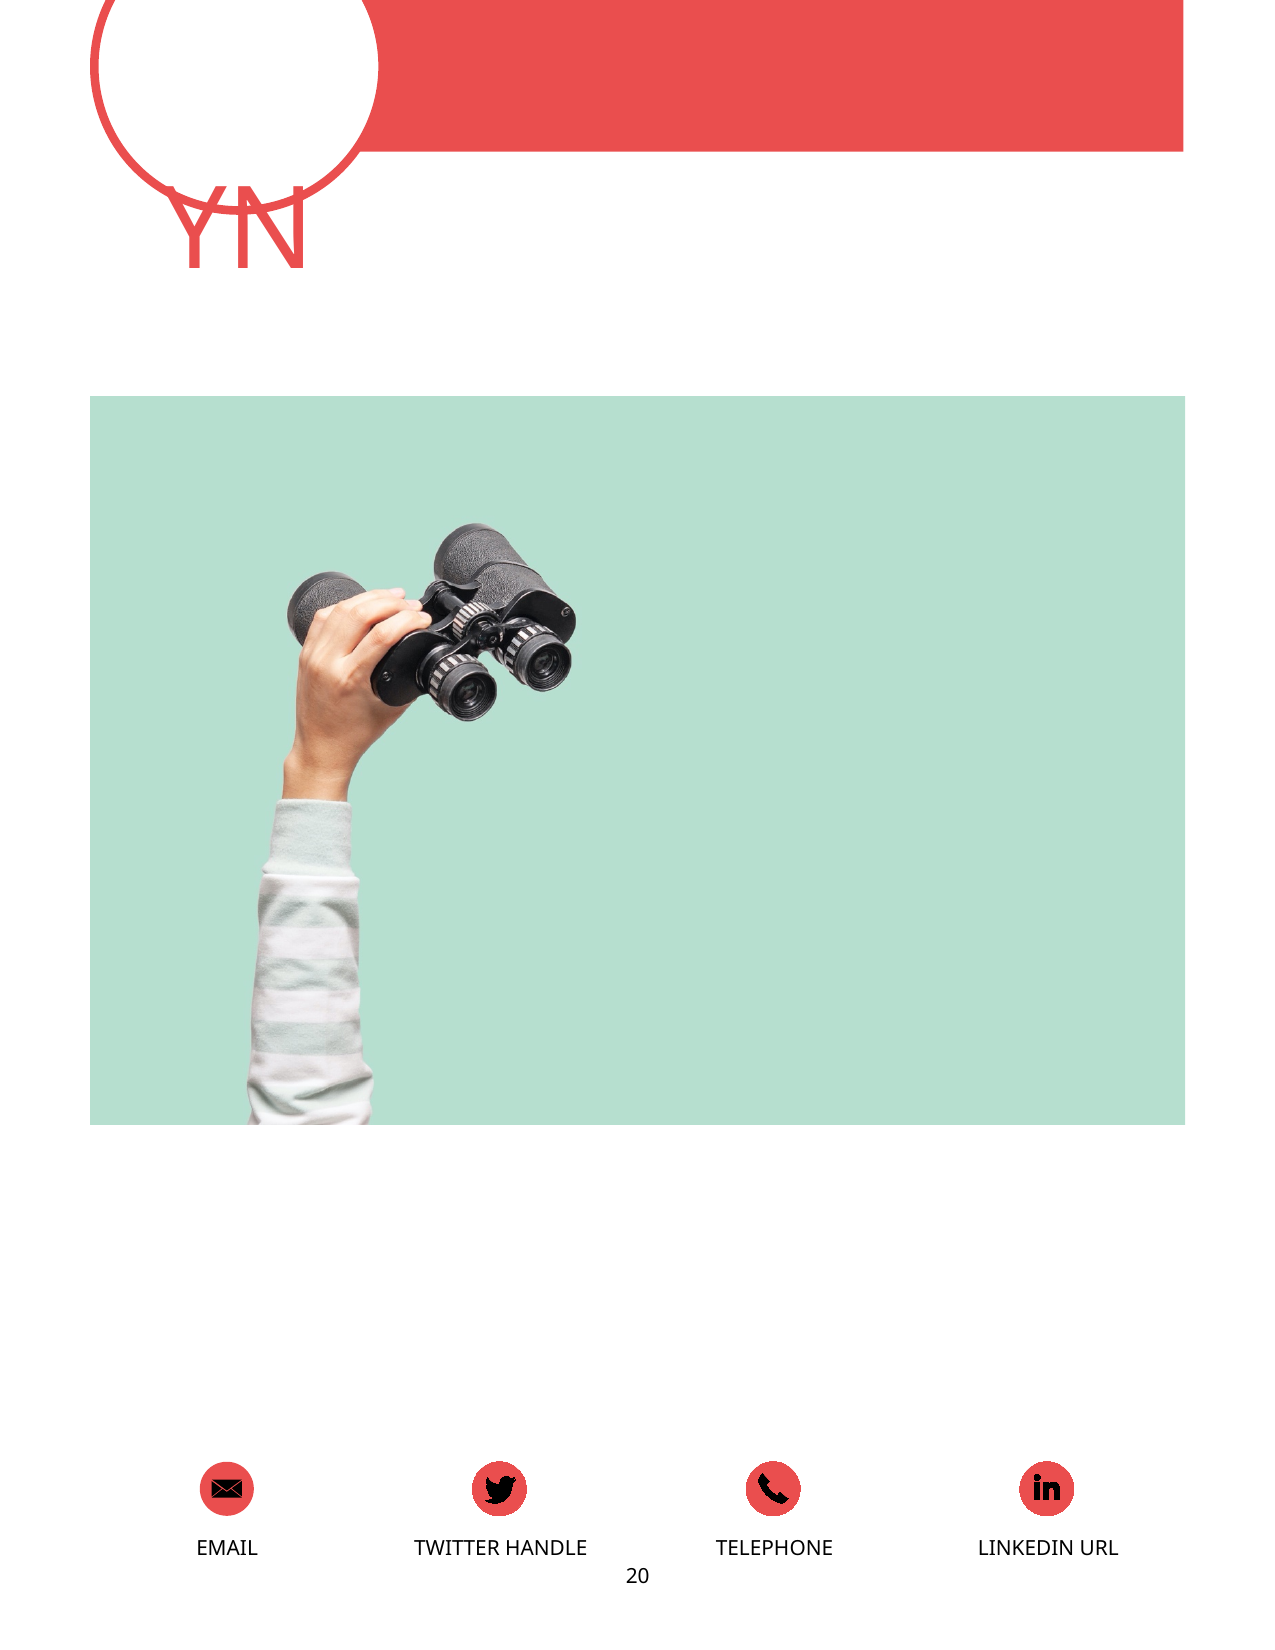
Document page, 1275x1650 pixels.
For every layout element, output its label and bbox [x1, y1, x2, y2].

picture [90, 396, 1186, 1125]
